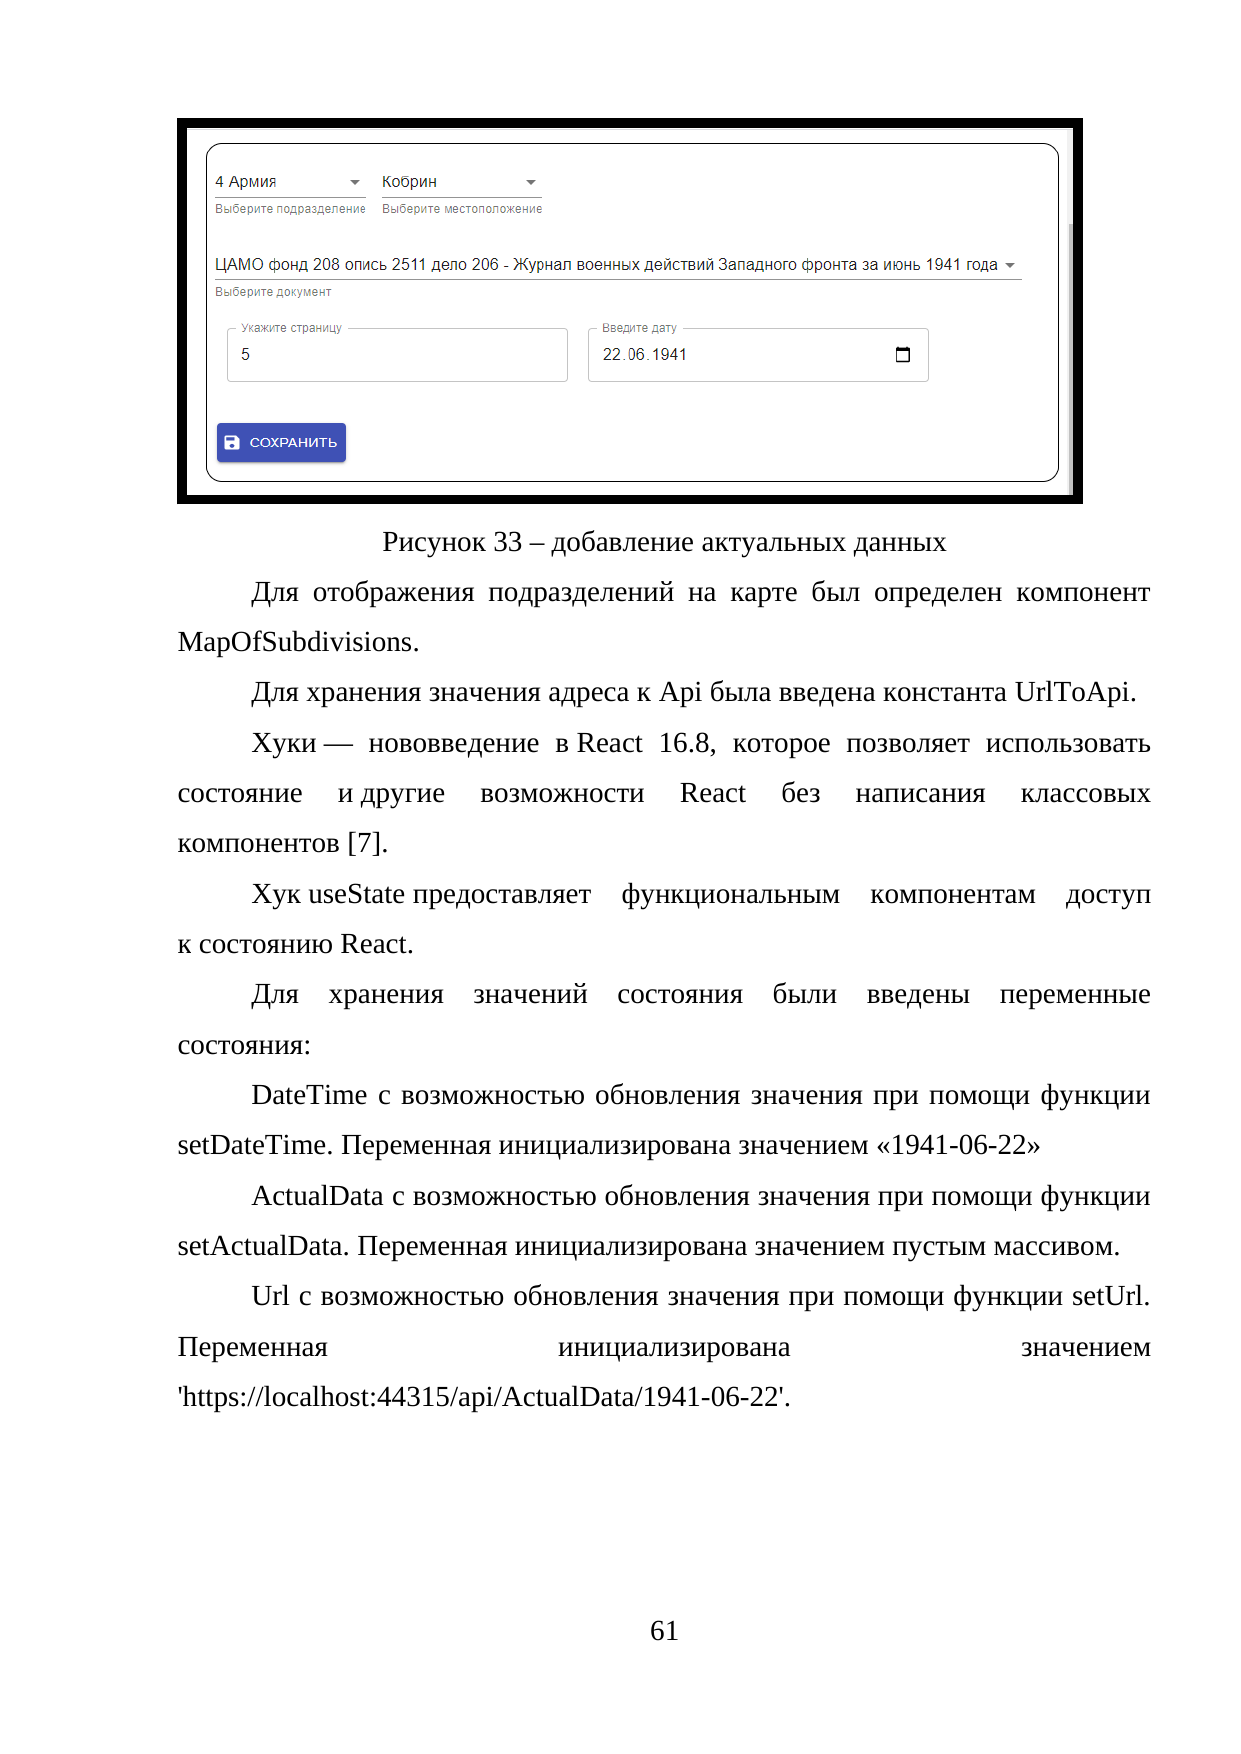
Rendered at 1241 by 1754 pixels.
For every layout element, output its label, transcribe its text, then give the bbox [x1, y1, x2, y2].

text Для отображения подразделений на карте был определен компонент MapOfSubdivisions. [177, 574, 1152, 658]
picture [187, 128, 1073, 495]
text ActualData с возможностью обновления значения при помощи функции setActualData. Переменная инициализирована значением пустым массивом. [177, 1178, 1152, 1262]
text Хук useState предоставляет функциональным компонентам доступ к состоянию React. [177, 876, 1152, 960]
text Url с возможностью обновления значения при помощи функции setUrl. Переменная инициализирована значением 'https://localhost:44315/api/ActualData/1941-06-22'. [177, 1362, 1152, 1412]
text Для хранения значений состояния были введены переменные состояния: [177, 976, 1152, 1060]
text Хуки — нововведение в React 16.8, которое позволяет использовать состояние и другие возможности React без написания классовых компонентов [7]. [177, 725, 1152, 775]
text Для хранения значения адреса к Api была введена константа UrlToApi. [177, 674, 1152, 708]
text DateTime с возможностью обновления значения при помощи функции setDateTime. Переменная инициализирована значением «1941-06-22» [177, 1077, 1152, 1161]
text Хуки — нововведение в React 16.8, которое позволяет использовать состояние и другие возможности React без написания классовых компонентов [7]. [177, 809, 1152, 859]
text Url с возможностью обновления значения при помощи функции setUrl. Переменная инициализирована значением 'https://localhost:44315/api/ActualData/1941-06-22'. [177, 1278, 1152, 1329]
